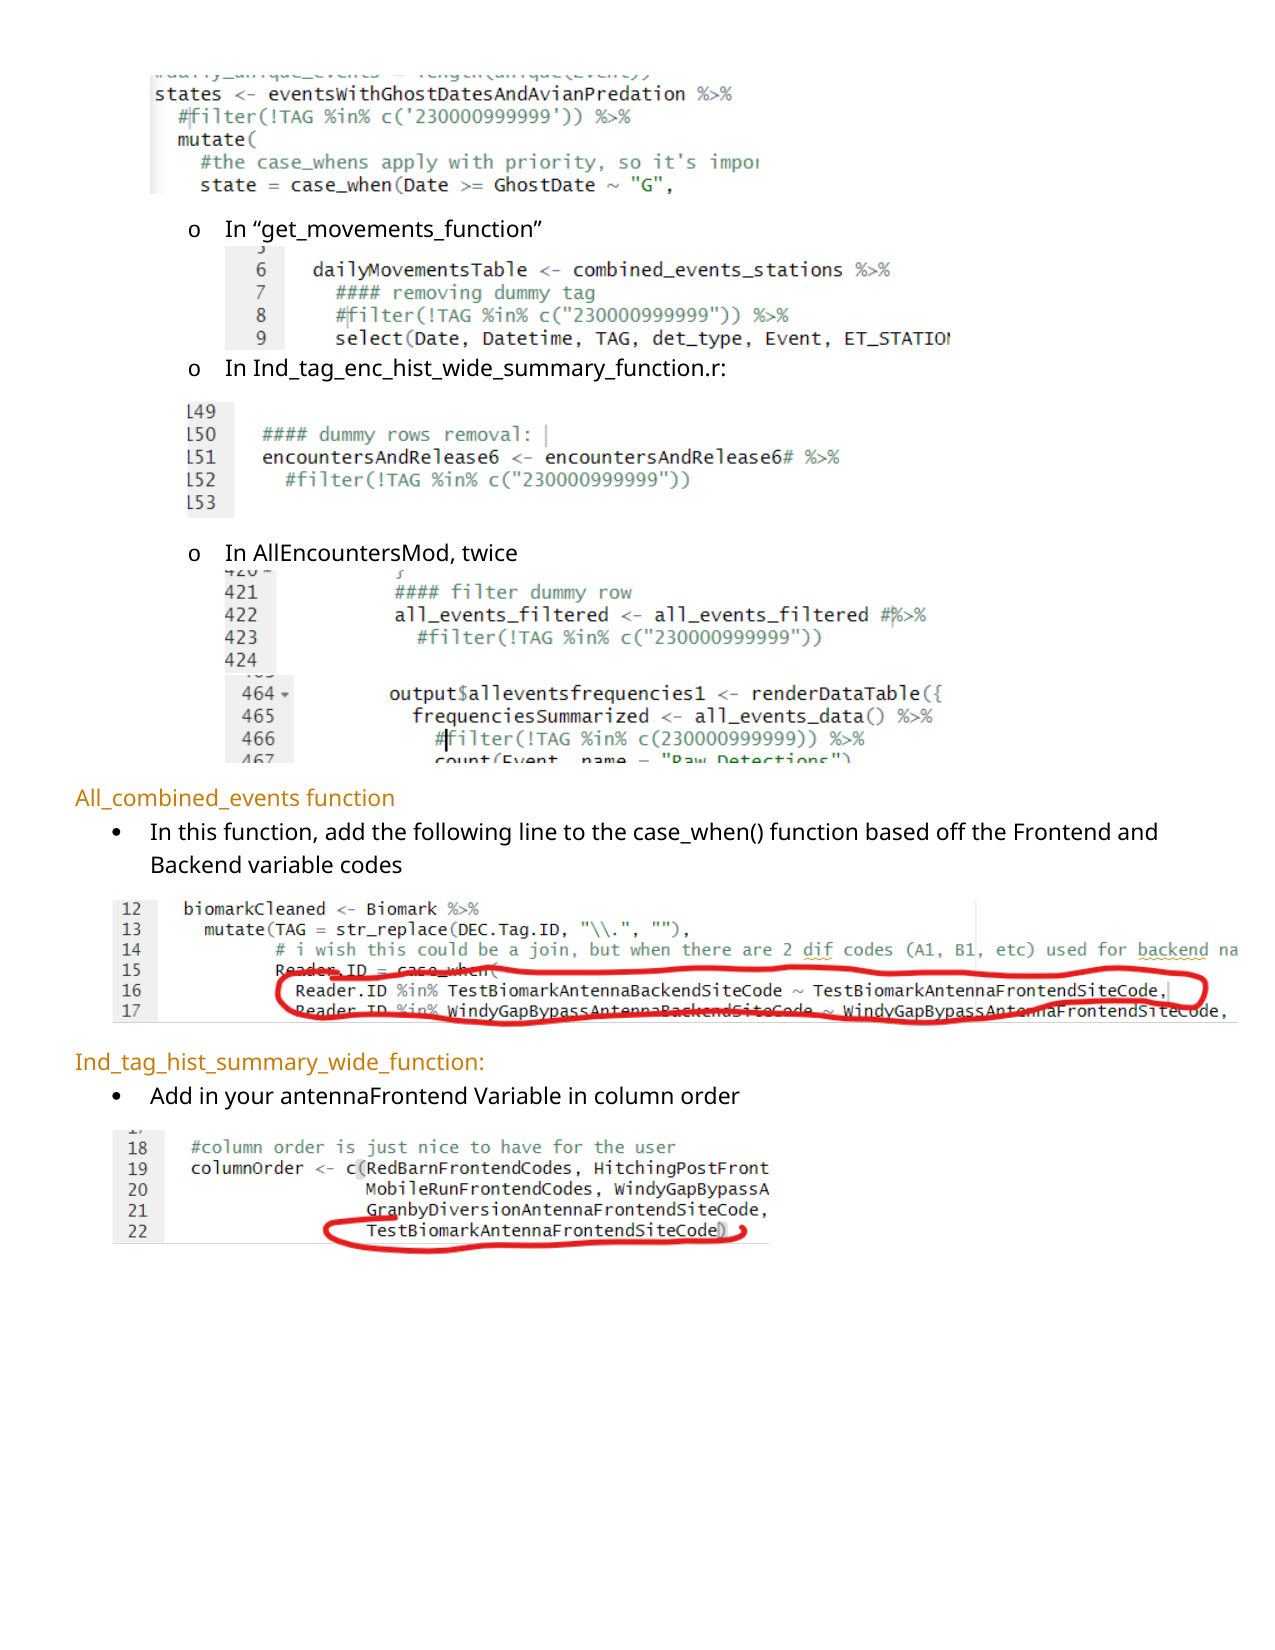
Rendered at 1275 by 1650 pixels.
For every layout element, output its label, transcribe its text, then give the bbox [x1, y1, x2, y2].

picture [225, 570, 979, 673]
subtitle Ind_tag_hist_summary_wide_function: [75, 1046, 1200, 1077]
picture [112, 900, 1238, 1027]
list In Ind_tag_enc_hist_wide_summary_function.r: [187, 352, 1200, 383]
picture [112, 1130, 769, 1256]
list Add in your antennaFrontend Variable in column order [112, 1079, 1200, 1111]
picture [187, 402, 854, 518]
picture [225, 675, 1003, 763]
picture [150, 75, 759, 194]
subtitle All_combined_events function [75, 782, 1200, 813]
picture [225, 246, 951, 350]
list In this function, add the following line to the case_when() function based off the Frontend and Backend variable codes [112, 816, 1200, 881]
list In “get_movements_function” [187, 213, 1200, 244]
list In AllEncountersMod, twice [187, 536, 1200, 568]
